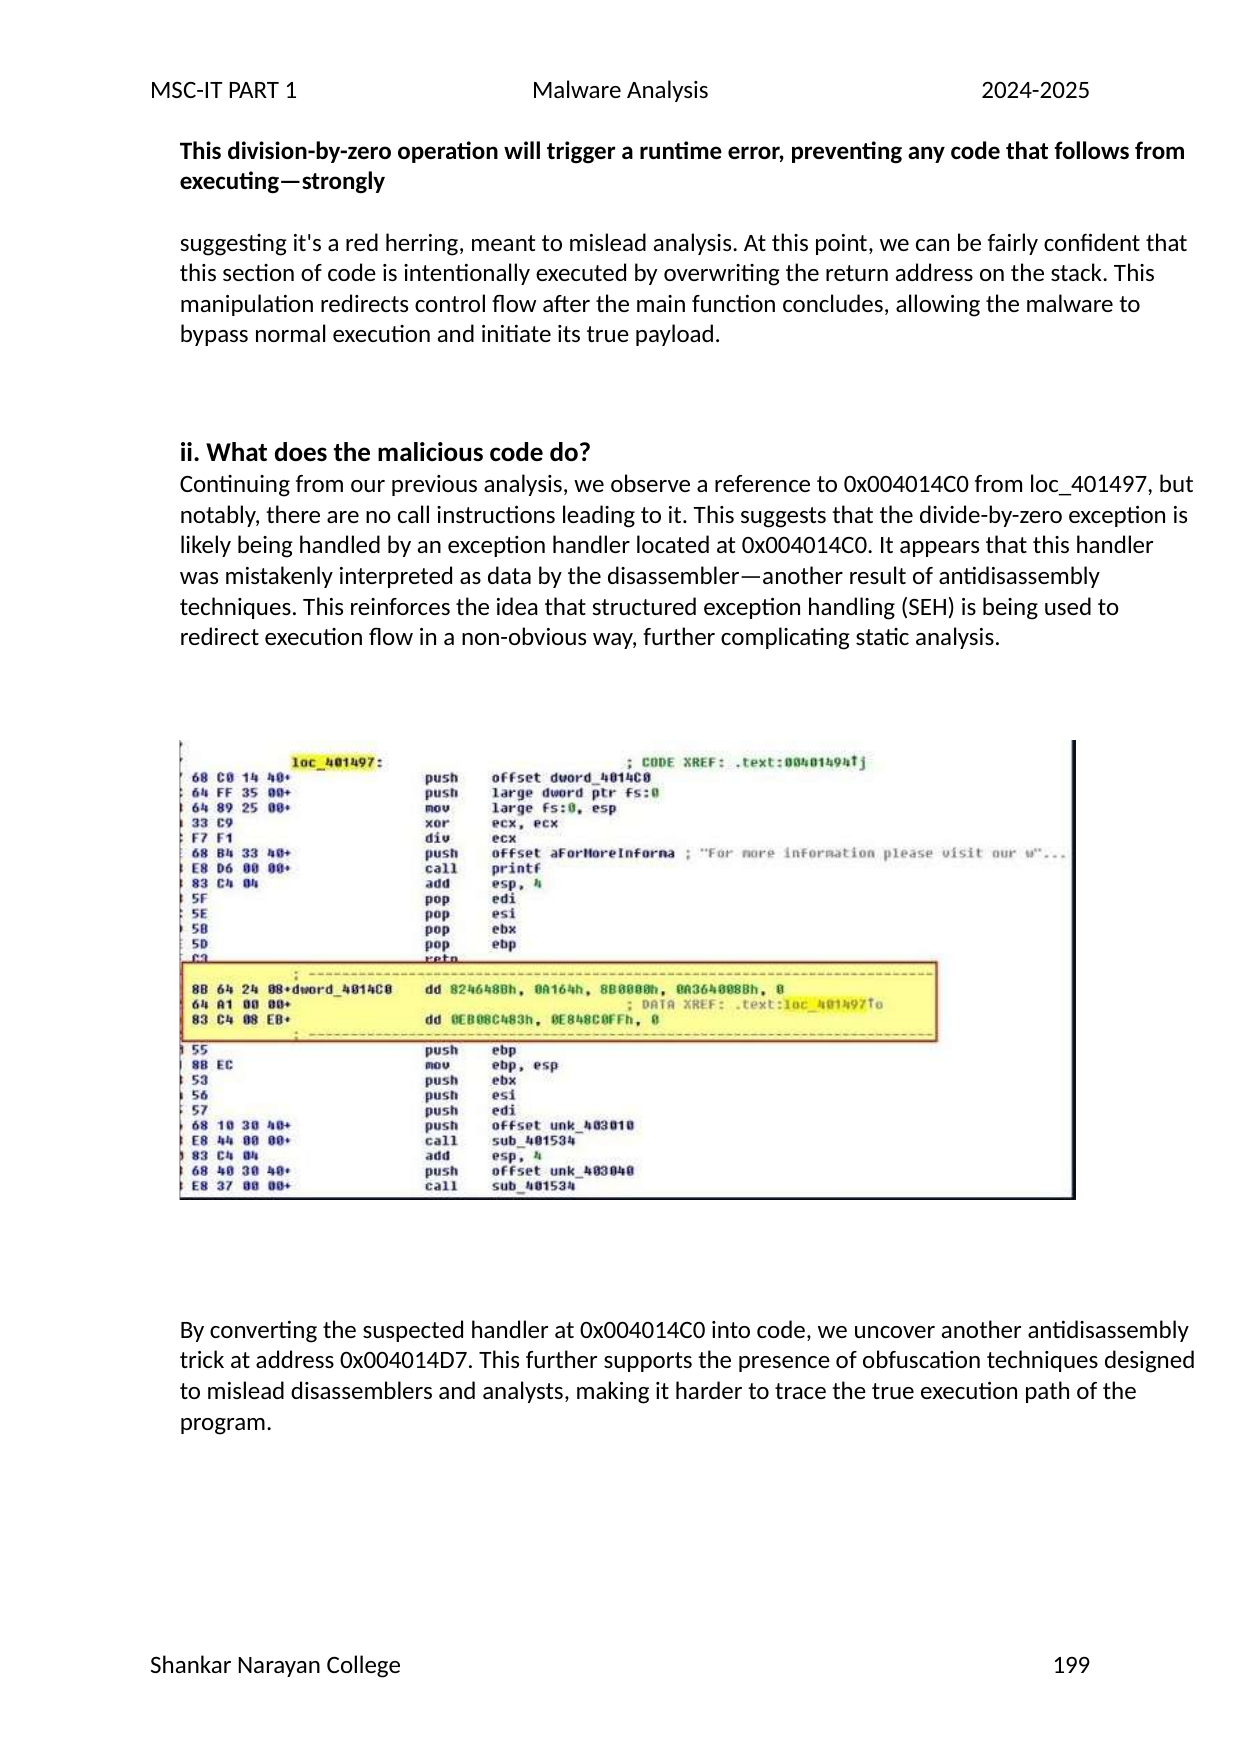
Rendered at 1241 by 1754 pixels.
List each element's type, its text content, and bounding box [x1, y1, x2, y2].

text suggesting it's a red herring, meant to mislead analysis. At this point, we can be fairly confident that this section of code is intentionally executed by overwriting the return address on the stack. This manipulation redirects control flow after the main function concludes, allowing the malware to bypass normal execution and initiate its true payload. [179, 227, 1198, 349]
picture [179, 740, 1076, 1200]
text By converting the suspected handler at 0x004014C0 into code, we uncover another antidisassembly trick at address 0x004014D7. This further supports the presence of obfuscation techniques designed to mislead disassemblers and analysts, making it harder to trace the true execution path of the program. [179, 1314, 1198, 1436]
text ii. What does the malicious code do? [179, 435, 1198, 468]
text Continuing from our previous analysis, we observe a reference to 0x004014C0 from loc_401497, but notably, there are no call instructions leading to it. This suggests that the divide-by-zero exception is likely being handled by an exception handler located at 0x004014C0. It appears that this handler was mistakenly interpreted as data by the disassembler—another result of antidisassembly techniques. This reinforces the idea that structured exception handling (SEH) is being used to redirect execution flow in a non-obvious way, further complicating static analysis. [179, 468, 1198, 652]
text This division-by-zero operation will trigger a runtime error, preventing any code that follows from executing—strongly [179, 135, 1198, 196]
